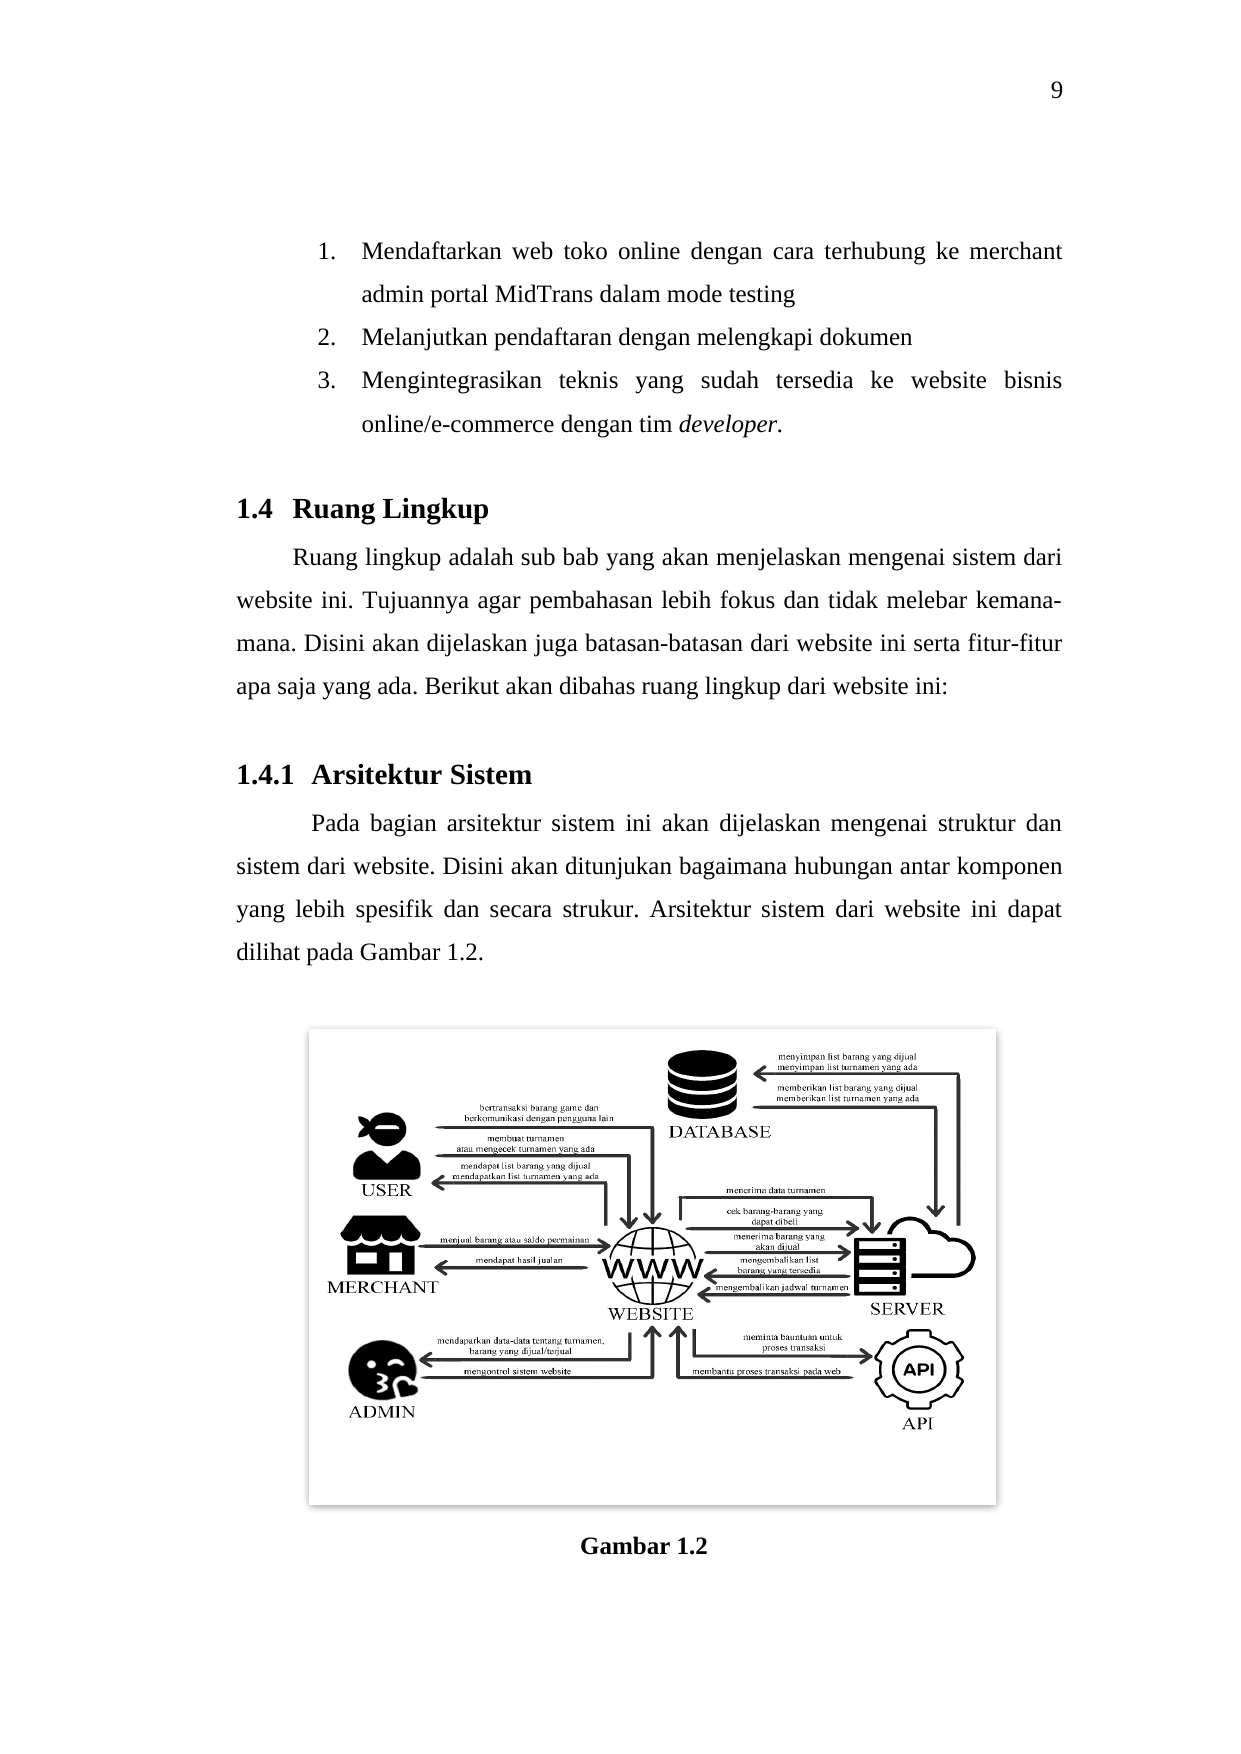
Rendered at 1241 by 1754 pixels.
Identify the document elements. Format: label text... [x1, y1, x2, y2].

list Mengintegrasikan teknis yang sudah tersedia ke website bisnis online/e-commerce dengan tim developer. [317, 366, 1063, 437]
text Gambar 1.2 [536, 1023, 1063, 1560]
list Mendaftarkan web toko online dengan cara terhubung ke merchant admin portal MidTrans dalam mode testing [317, 236, 1063, 308]
text Pada bagian arsitektur sistem ini akan dijelaskan mengenai struktur dan sistem dari website. Disini akan ditunjukan bagaimana hubungan antar komponen yang lebih spesifik dan secara strukur. Arsitektur sistem dari website ini dapat dilihat pada Gambar 1.2. [236, 808, 1063, 966]
picture [324, 1044, 982, 1490]
list Arsitektur Sistem [236, 757, 1063, 791]
text Ruang lingkup adalah sub bab yang akan menjelaskan mengenai sistem dari website ini. Tujuannya agar pembahasan lebih fokus dan tidak melebar kemana-mana. Disini akan dijelaskan juga batasan-batasan dari website ini serta fitur-fitur apa saja yang ada. Berikut akan dibahas ruang lingkup dari website ini: [236, 542, 1063, 700]
list Ruang Lingkup [236, 491, 1063, 525]
list Melanjutkan pendaftaran dengan melengkapi dokumen [317, 322, 1063, 351]
